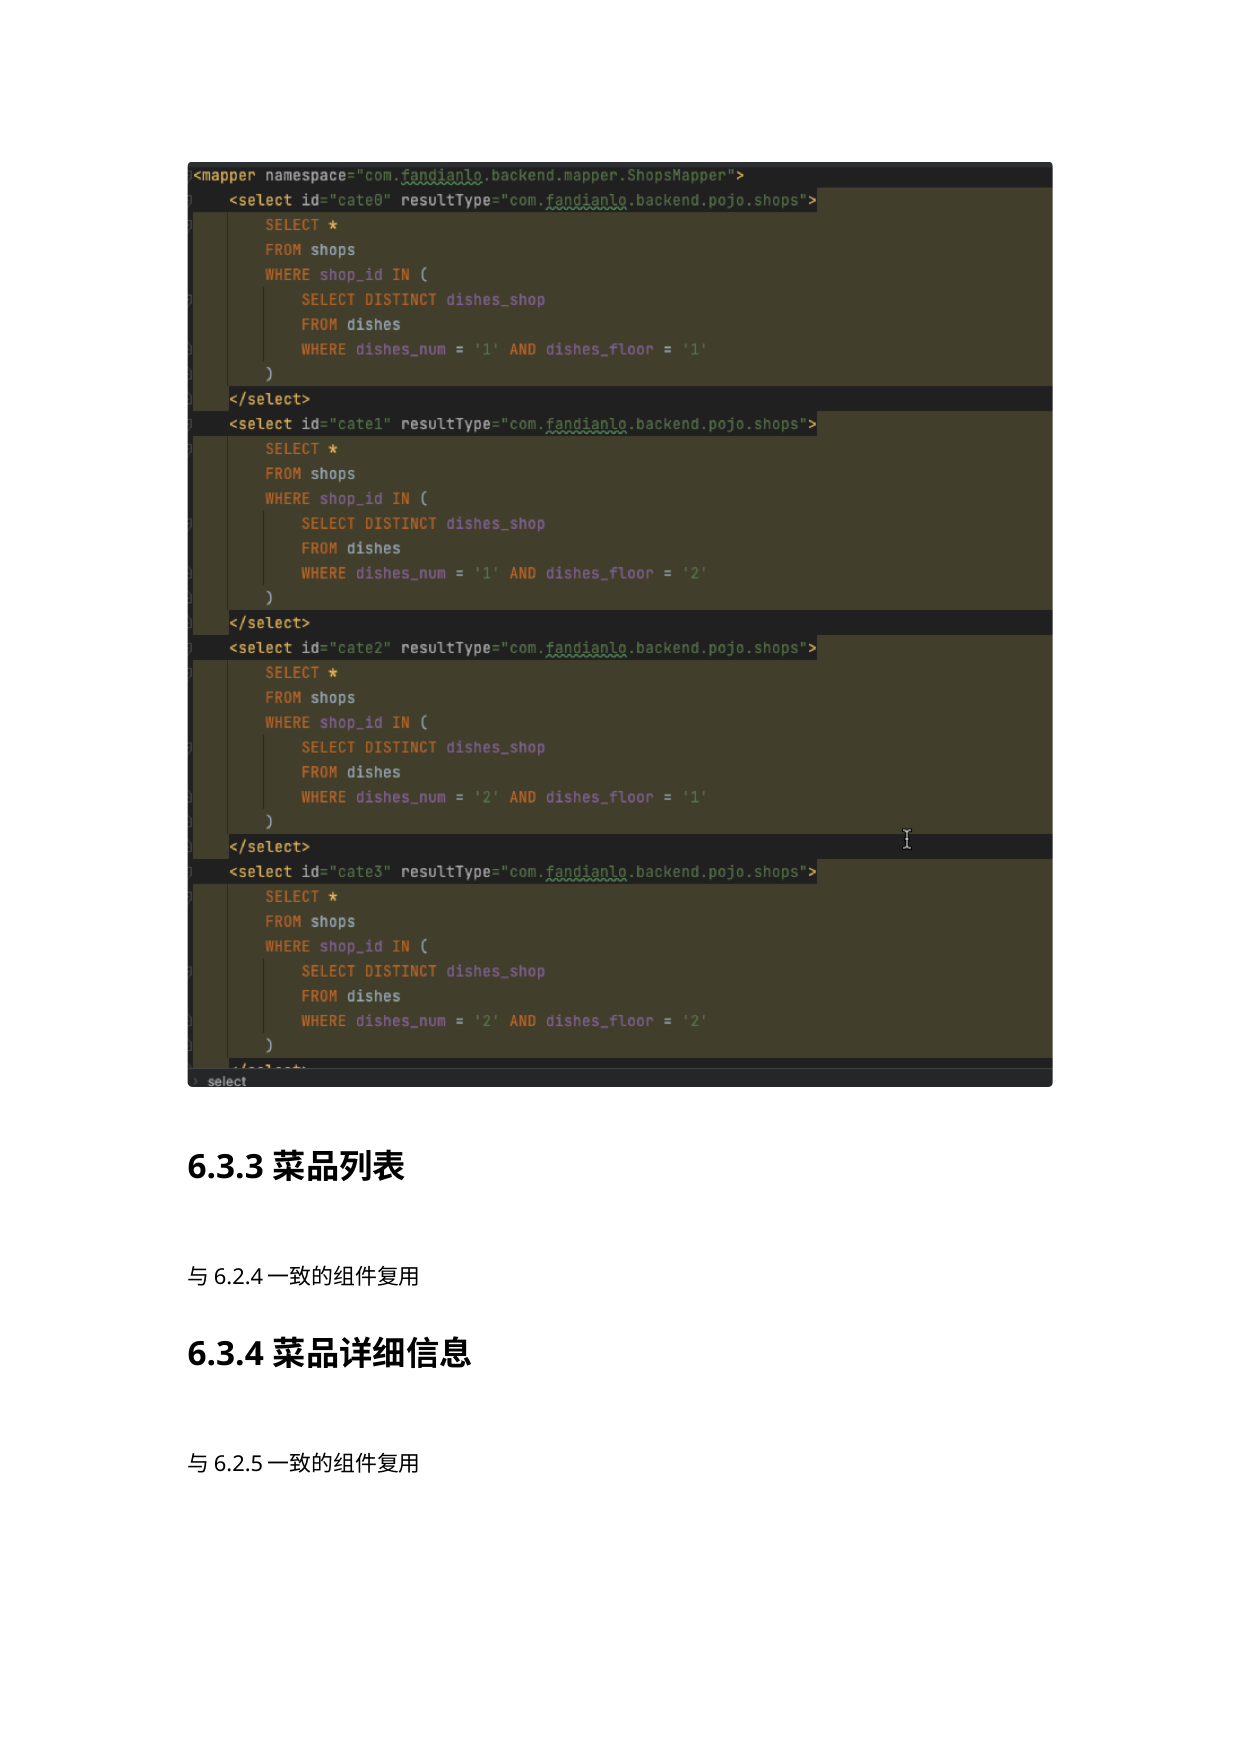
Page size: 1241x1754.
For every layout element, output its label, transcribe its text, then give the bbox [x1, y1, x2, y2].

subtitle 6.3.3 菜品列表 [187, 1132, 1053, 1197]
text 与6.2.5一致的组件复用 [187, 1446, 1053, 1478]
text 与6.2.4一致的组件复用 [187, 1259, 1053, 1291]
subtitle 6.3.4 菜品详细信息 [187, 1318, 1053, 1383]
picture [187, 162, 1053, 1087]
